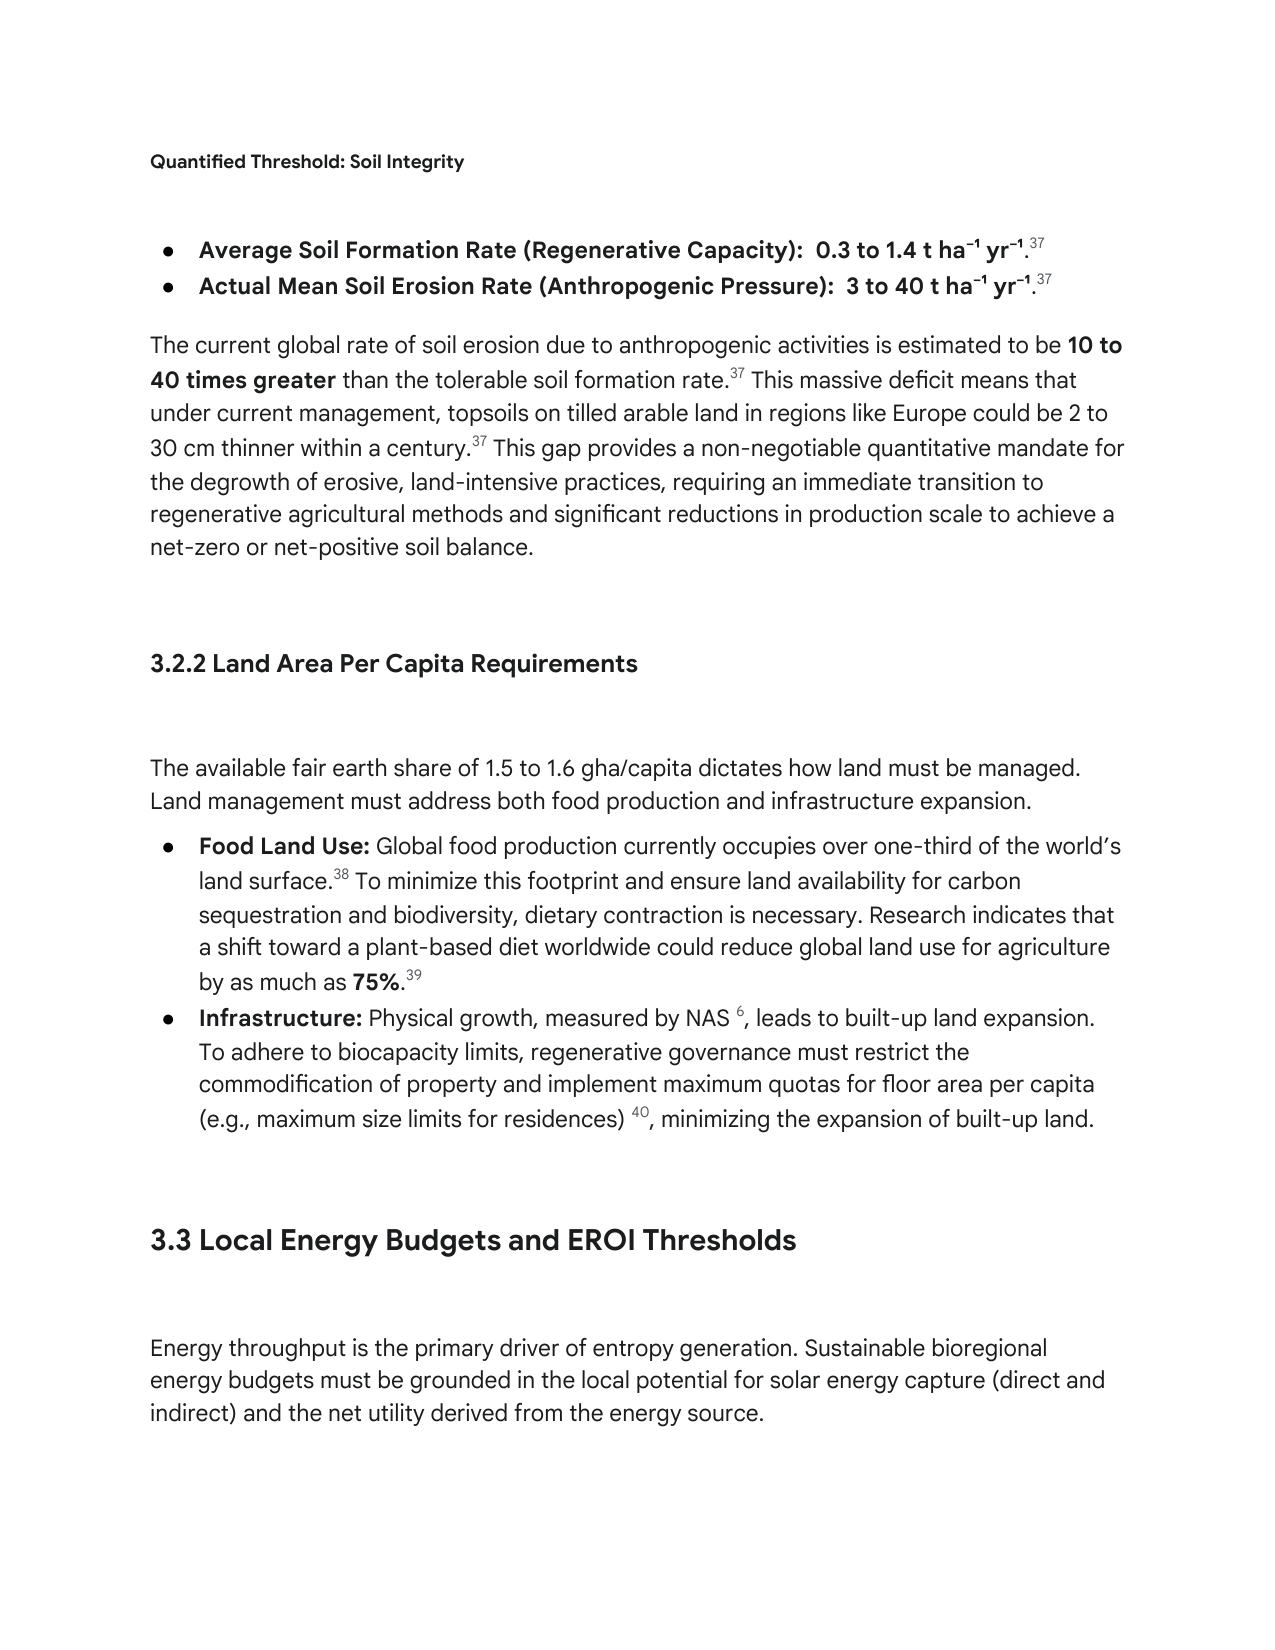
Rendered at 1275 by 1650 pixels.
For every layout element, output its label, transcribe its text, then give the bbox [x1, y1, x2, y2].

subtitle Quantified Threshold: Soil Integrity [150, 150, 1125, 173]
list Food Land Use: Global food production currently occupies over one-third of the world’s land surface.38 To minimize this footprint and ensure land availability for carbon sequestration and biodiversity, dietary contraction is necessary. Research indicates that a shift toward a plant-based diet worldwide could reduce global land use for agriculture by as much as 75%.39 [161, 832, 1125, 998]
text The current global rate of soil erosion due to anthropogenic activities is estimated to be 10 to 40 times greater than the tolerable soil formation rate.37 This massive deficit means that under current management, topsoils on tilled arable land in regions like Europe could be 2 to 30 cm thinner within a century.37 This gap provides a non-negotiable quantitative mandate for the degrowth of erosive, land-intensive practices, requiring an immediate transition to regenerative agricultural methods and significant reductions in production scale to achieve a net-zero or net-positive soil balance. [150, 331, 1125, 562]
subtitle 3.2.2 Land Area Per Capita Requirements [150, 648, 1125, 680]
text The available fair earth share of 1.5 to 1.6 gha/capita dictates how land must be managed. Land management must address both food production and infrastructure expansion. [150, 754, 1125, 816]
list Average Soil Formation Rate (Regenerative Capacity): 0.3 to 1.4 t ha⁻¹ yr⁻¹.37 [161, 234, 1125, 266]
list Infrastructure: Physical growth, measured by NAS 6, leads to built-up land expansion. To adhere to biocapacity limits, regenerative governance must restrict the commodification of property and implement maximum quotas for floor area per capita (e.g., maximum size limits for residences) 40, minimizing the expansion of built-up land. [161, 1002, 1125, 1135]
list Actual Mean Soil Erosion Rate (Anthropogenic Pressure): 3 to 40 t ha⁻¹ yr⁻¹.37 [161, 270, 1125, 301]
subtitle 3.3 Local Energy Budgets and EROI Thresholds [150, 1222, 1125, 1258]
text Energy throughput is the primary driver of entropy generation. Sustainable bioregional energy budgets must be grounded in the local potential for solar energy capture (direct and indirect) and the net utility derived from the energy source. [150, 1334, 1125, 1428]
